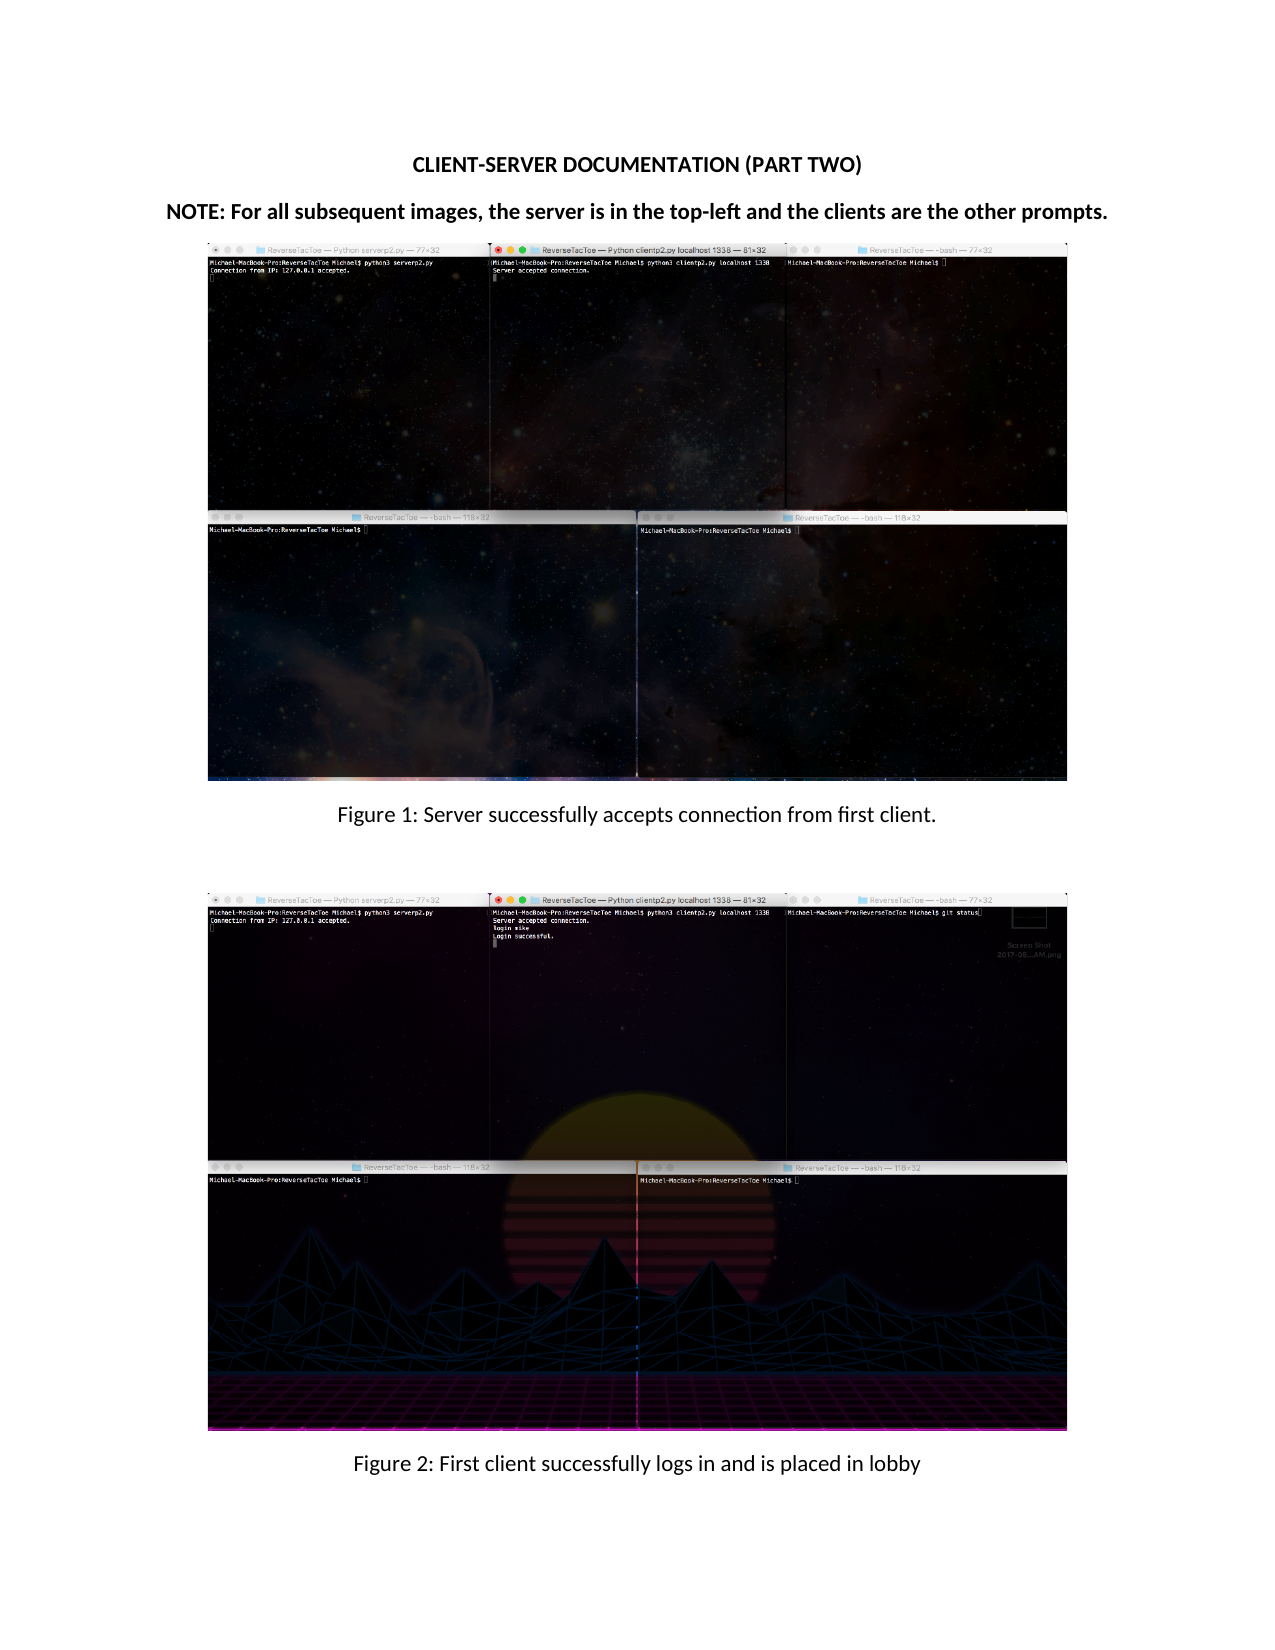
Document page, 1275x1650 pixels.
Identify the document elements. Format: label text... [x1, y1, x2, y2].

picture [207, 893, 1068, 1431]
text NOTE: For all subsequent images, the server is in the top-left and the clients are the other prompts. [150, 197, 1125, 225]
picture [207, 243, 1068, 781]
text Figure 1: Server successfully accepts connection from first client. [150, 800, 1125, 828]
text Figure 2: First client successfully logs in and is placed in lobby [150, 1449, 1125, 1477]
text CLIENT-SERVER DOCUMENTATION (PART TWO) [150, 150, 1125, 178]
